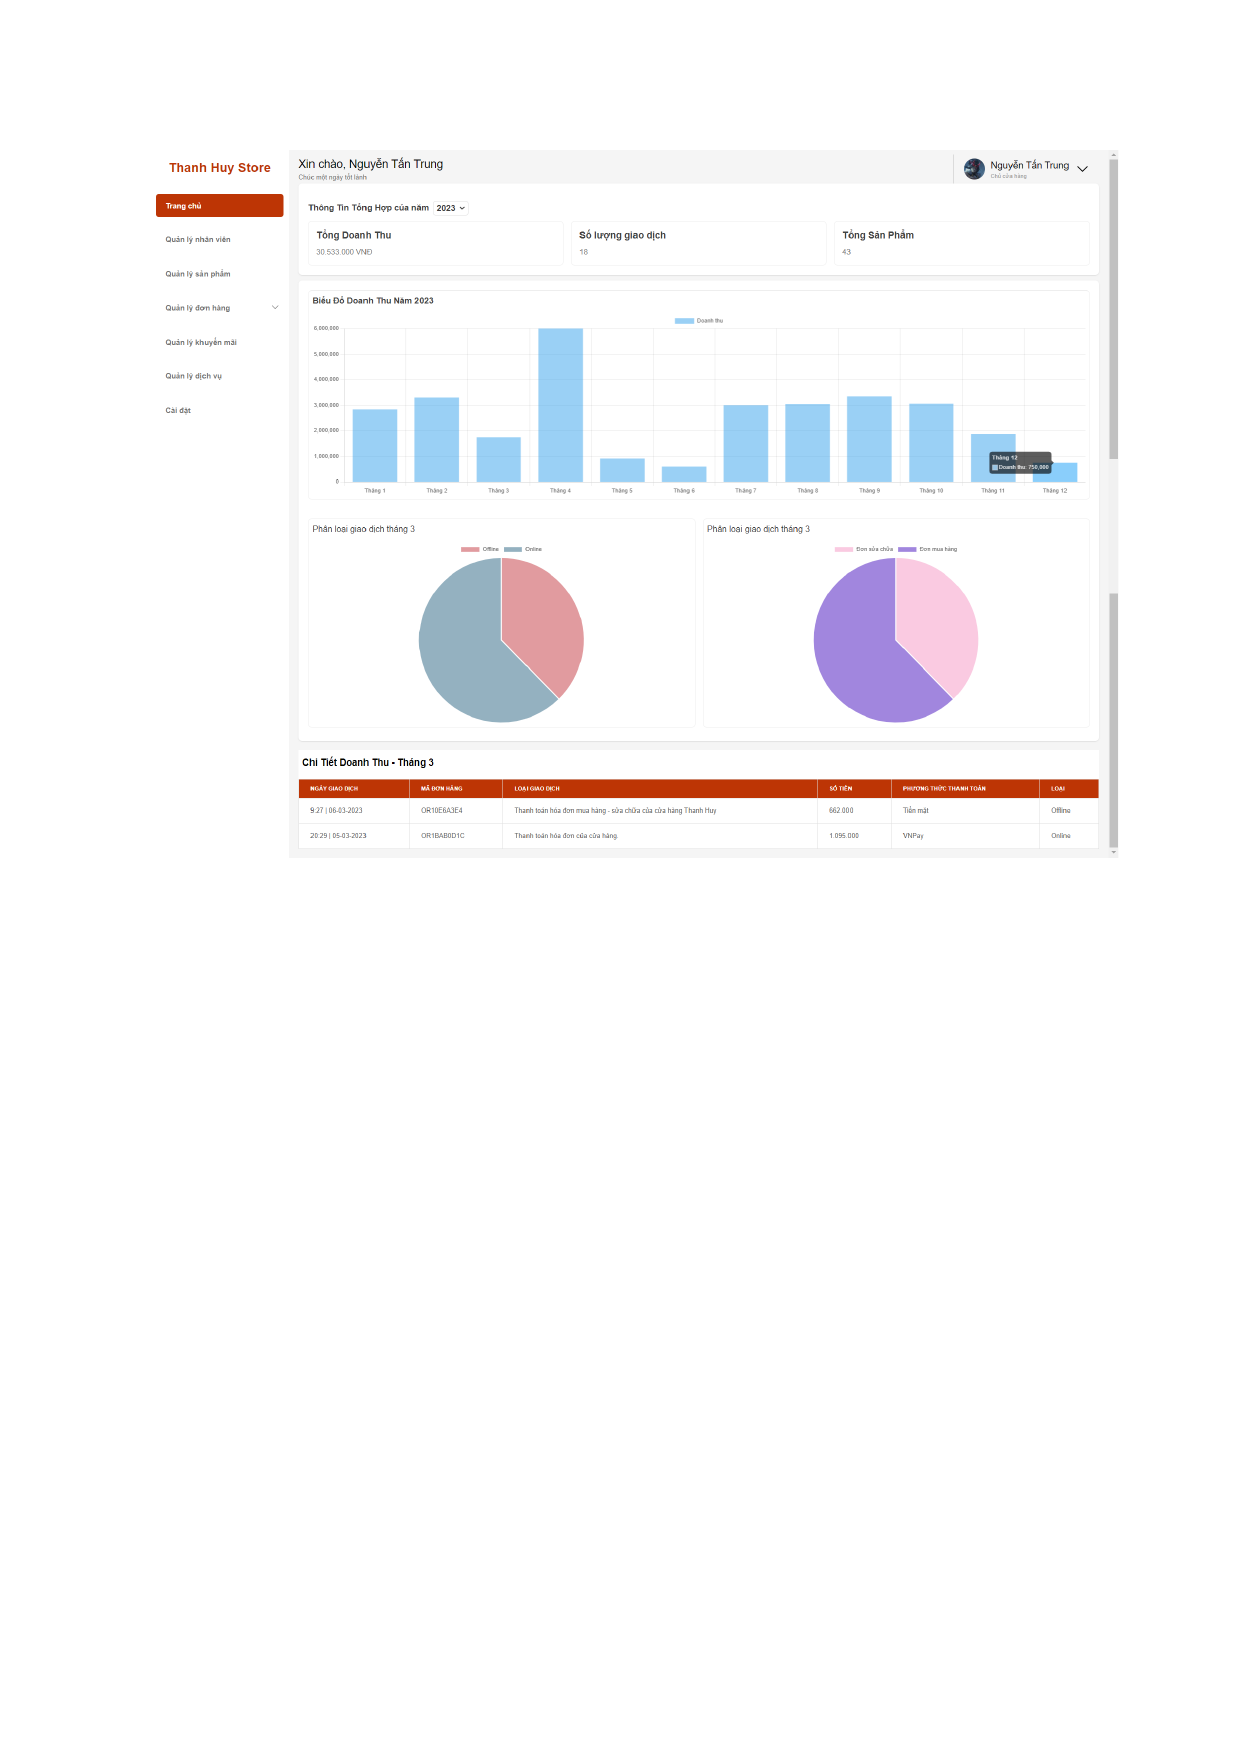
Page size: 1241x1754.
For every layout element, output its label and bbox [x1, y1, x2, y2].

picture [150, 150, 1119, 858]
